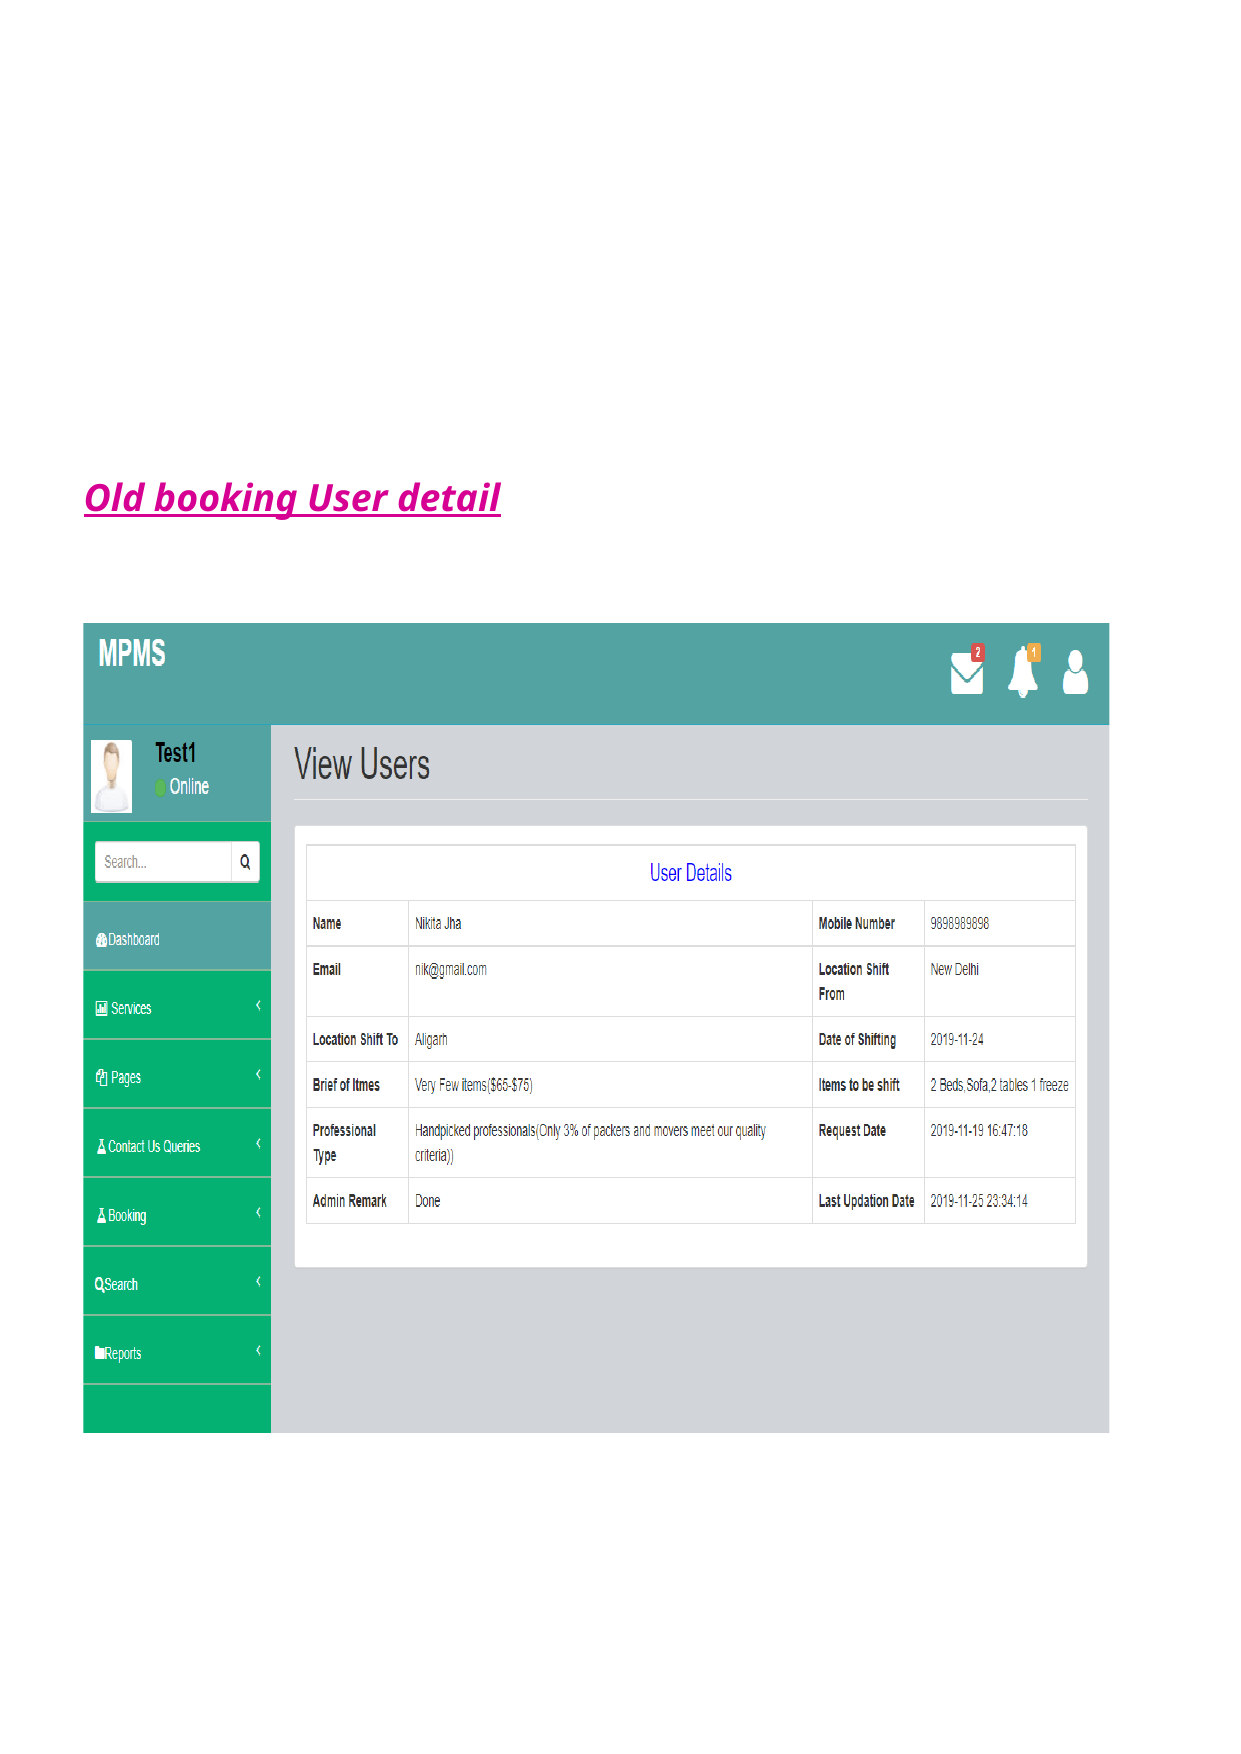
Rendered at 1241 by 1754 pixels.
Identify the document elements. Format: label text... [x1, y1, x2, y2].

picture [83, 623, 1110, 1433]
text Old booking User detail [83, 471, 1236, 522]
